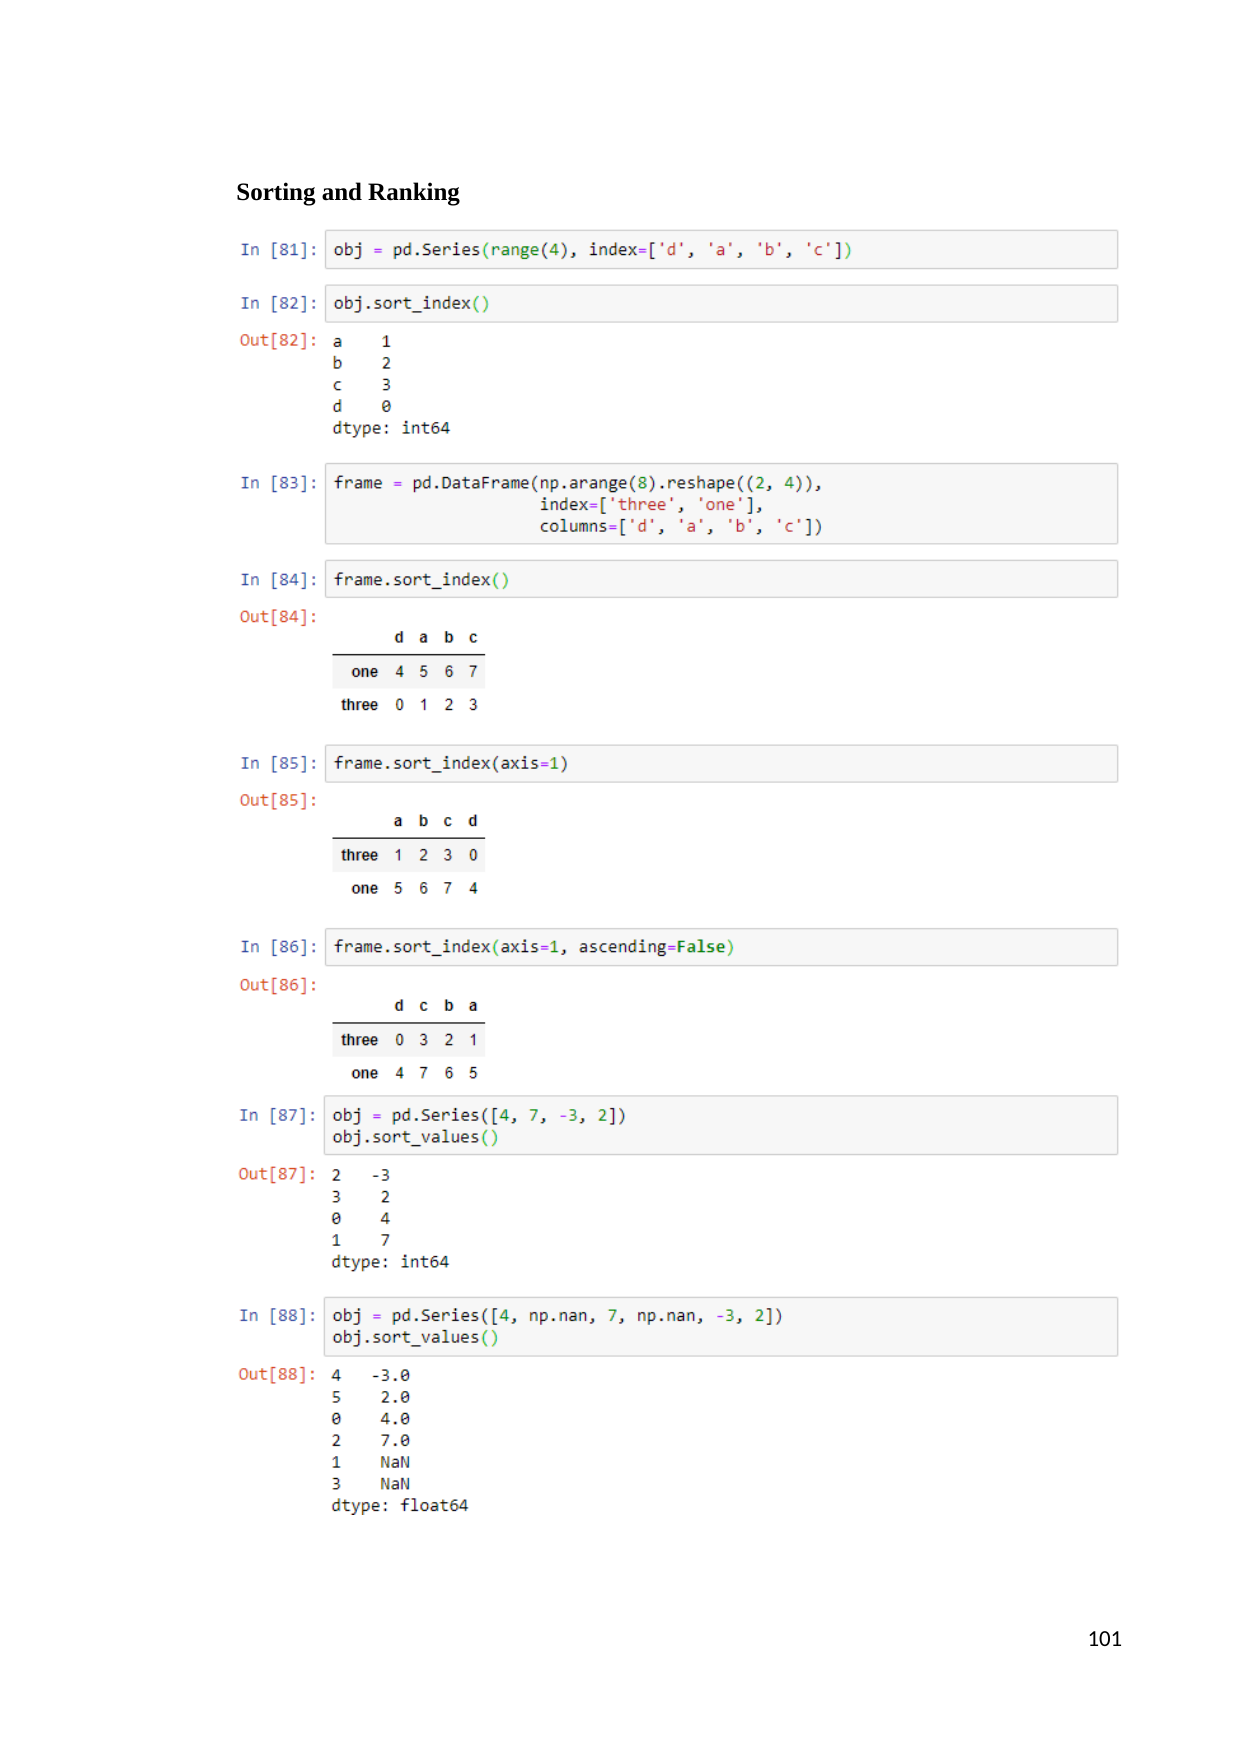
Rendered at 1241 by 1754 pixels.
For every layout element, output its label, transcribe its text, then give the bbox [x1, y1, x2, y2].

text Sorting and Ranking [236, 177, 1122, 206]
picture [236, 226, 1121, 1515]
